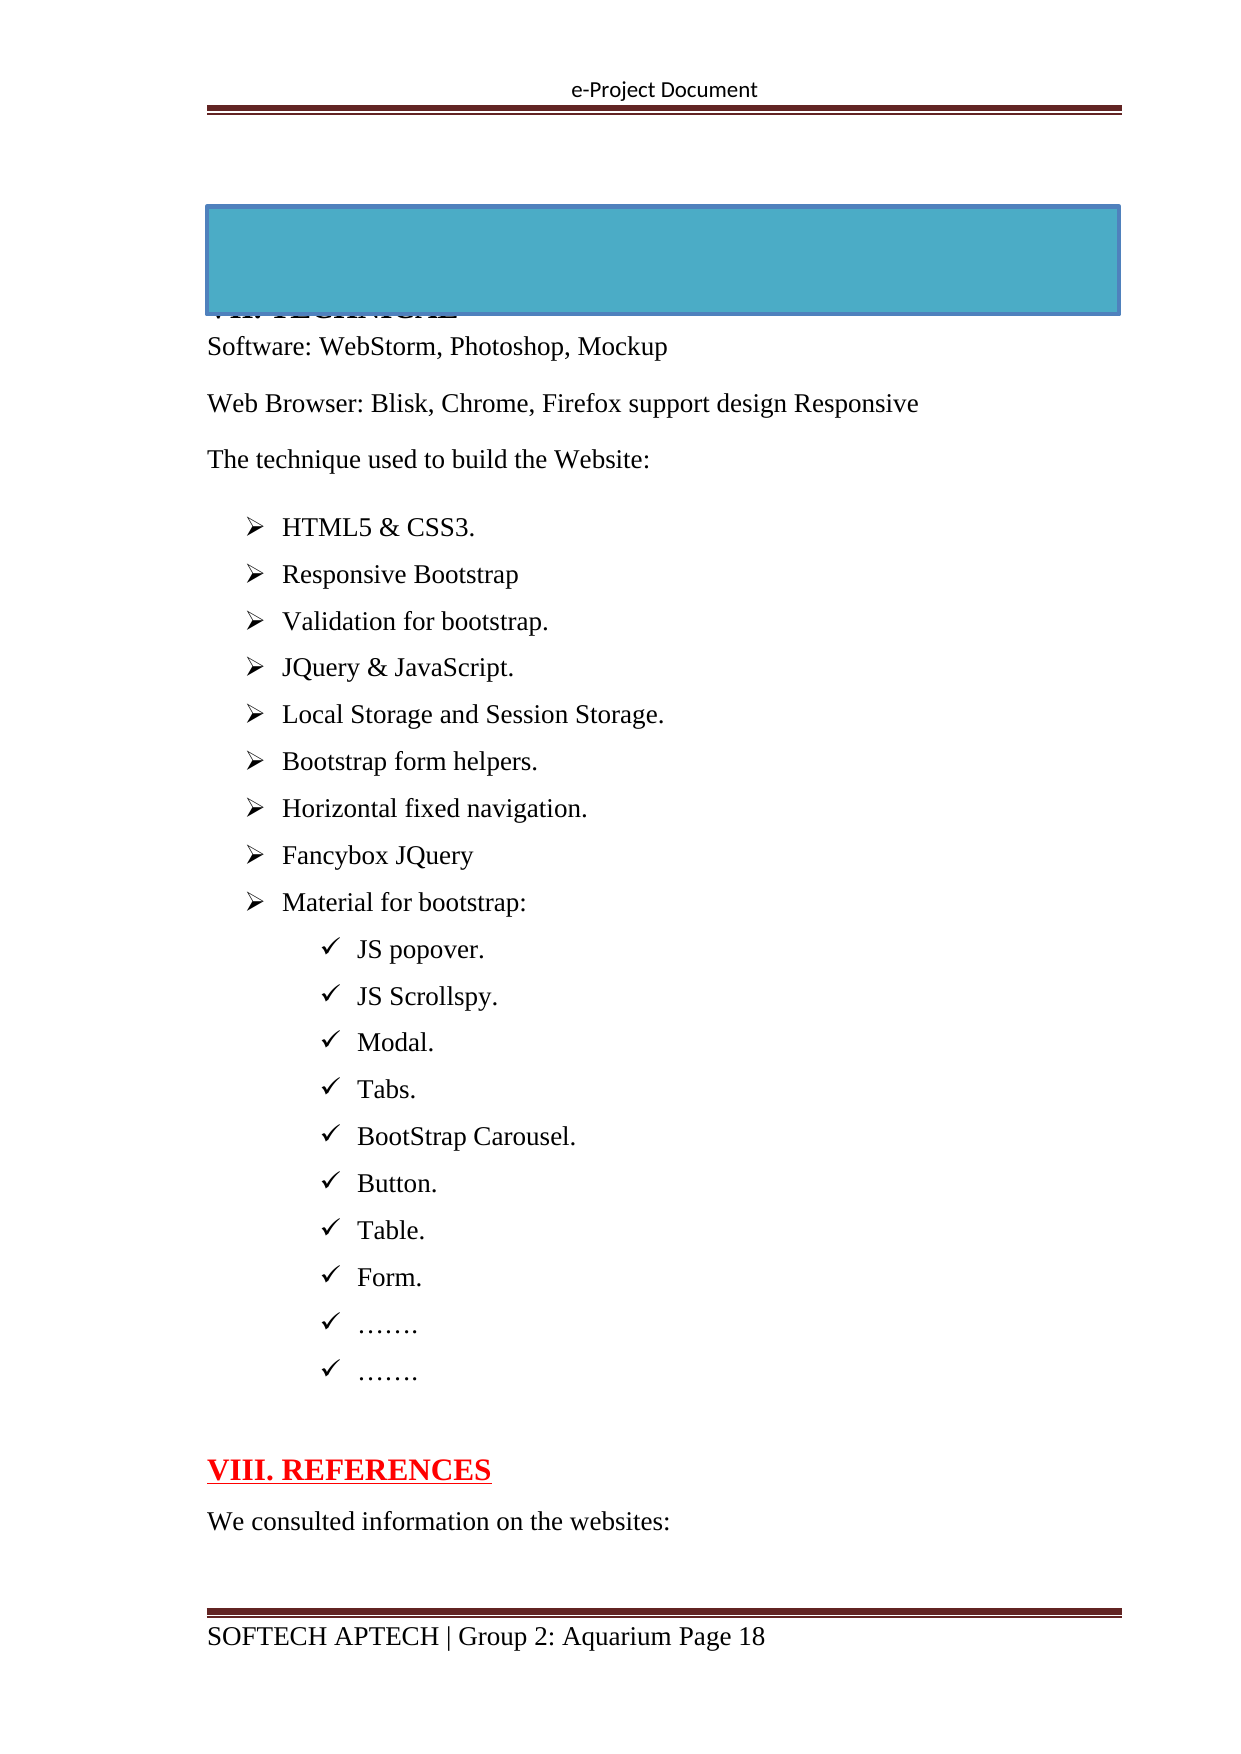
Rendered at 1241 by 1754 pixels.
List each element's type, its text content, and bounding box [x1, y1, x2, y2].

list Table. [319, 1214, 1122, 1245]
text We consulted information on the websites: [207, 1505, 1122, 1536]
text The technique used to build the Website: [207, 443, 1122, 474]
list JQuery & JavaScript. [244, 651, 1122, 683]
list JS Scrollspy. [319, 979, 1122, 1011]
list Tabs. [319, 1073, 1122, 1104]
list Modal. [319, 1026, 1122, 1058]
list Fancybox JQuery [244, 839, 1122, 870]
list Responsive Bootstrap [244, 558, 1122, 589]
list HTML5 & CSS3. [244, 511, 1122, 542]
list ……. [319, 1308, 1122, 1339]
list Material for bootstrap: [244, 886, 1122, 917]
list Button. [319, 1167, 1122, 1198]
list Local Storage and Session Storage. [244, 698, 1122, 729]
list ……. [319, 1354, 1122, 1386]
list JS popover. [319, 933, 1122, 964]
text Web Browser: Blisk, Chrome, Firefox support design Responsive [207, 387, 1122, 418]
list Horizontal fixed navigation. [244, 792, 1122, 823]
list BootStrap Carousel. [319, 1120, 1122, 1151]
list Form. [319, 1261, 1122, 1292]
list Bootstrap form helpers. [244, 745, 1122, 776]
subtitle VIII. REFERENCES [207, 1451, 1122, 1487]
text Software: WebStorm, Photoshop, Mockup [207, 330, 1122, 361]
list Validation for bootstrap. [244, 604, 1122, 636]
subtitle VII. TECHNICAL [207, 289, 1122, 325]
